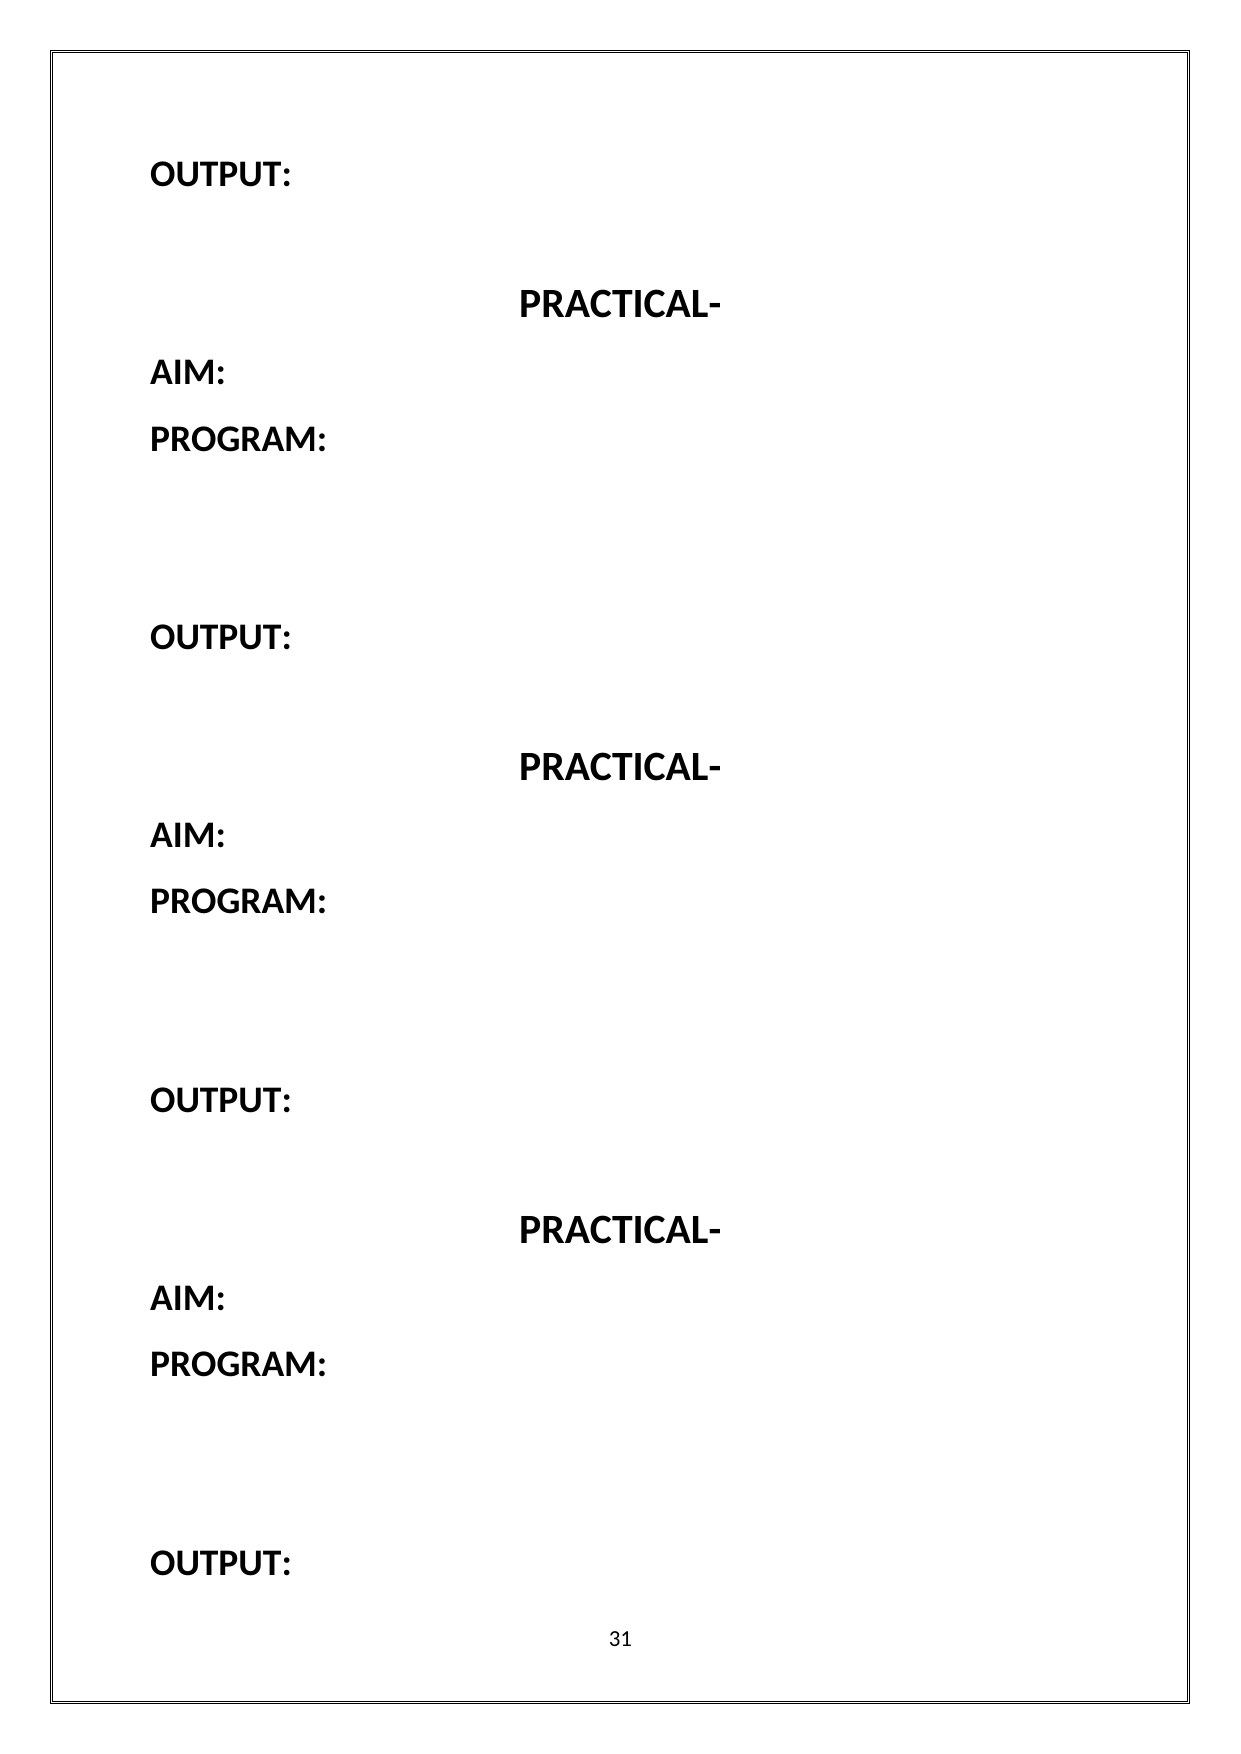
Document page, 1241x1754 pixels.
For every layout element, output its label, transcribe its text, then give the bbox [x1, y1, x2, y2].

text AIM: [150, 348, 1090, 394]
text OUTPUT: [150, 150, 1090, 196]
text PRACTICAL- [150, 1203, 1090, 1253]
text PROGRAM: [150, 877, 1090, 923]
text PRACTICAL- [150, 740, 1090, 791]
text AIM: [150, 811, 1090, 857]
text PROGRAM: [150, 414, 1090, 460]
text OUTPUT: [150, 613, 1090, 659]
text PRACTICAL- [150, 277, 1090, 328]
text AIM: [150, 1274, 1090, 1320]
text PROGRAM: [150, 1340, 1090, 1386]
text OUTPUT: [150, 1076, 1090, 1122]
text OUTPUT: [150, 1539, 1090, 1584]
